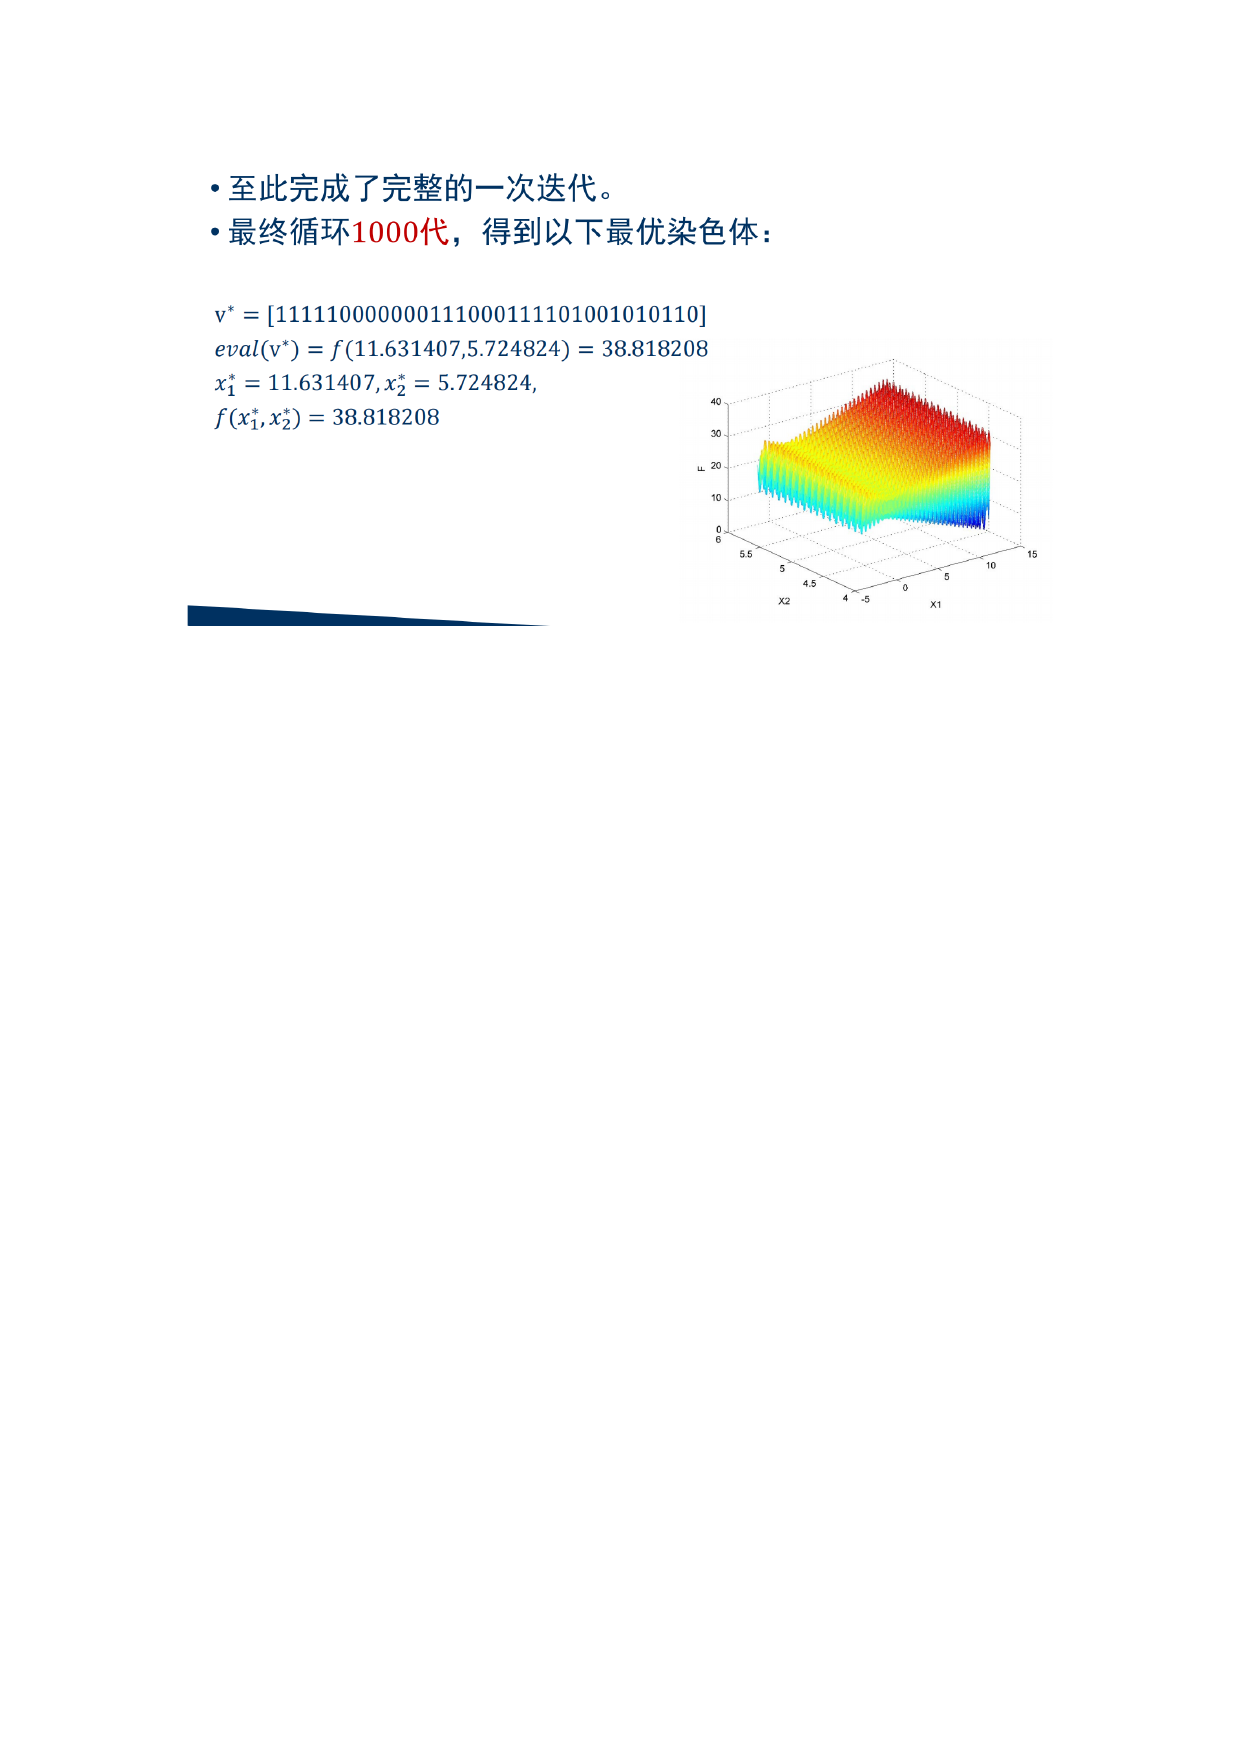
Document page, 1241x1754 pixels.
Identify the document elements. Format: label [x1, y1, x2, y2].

picture [187, 162, 1053, 626]
